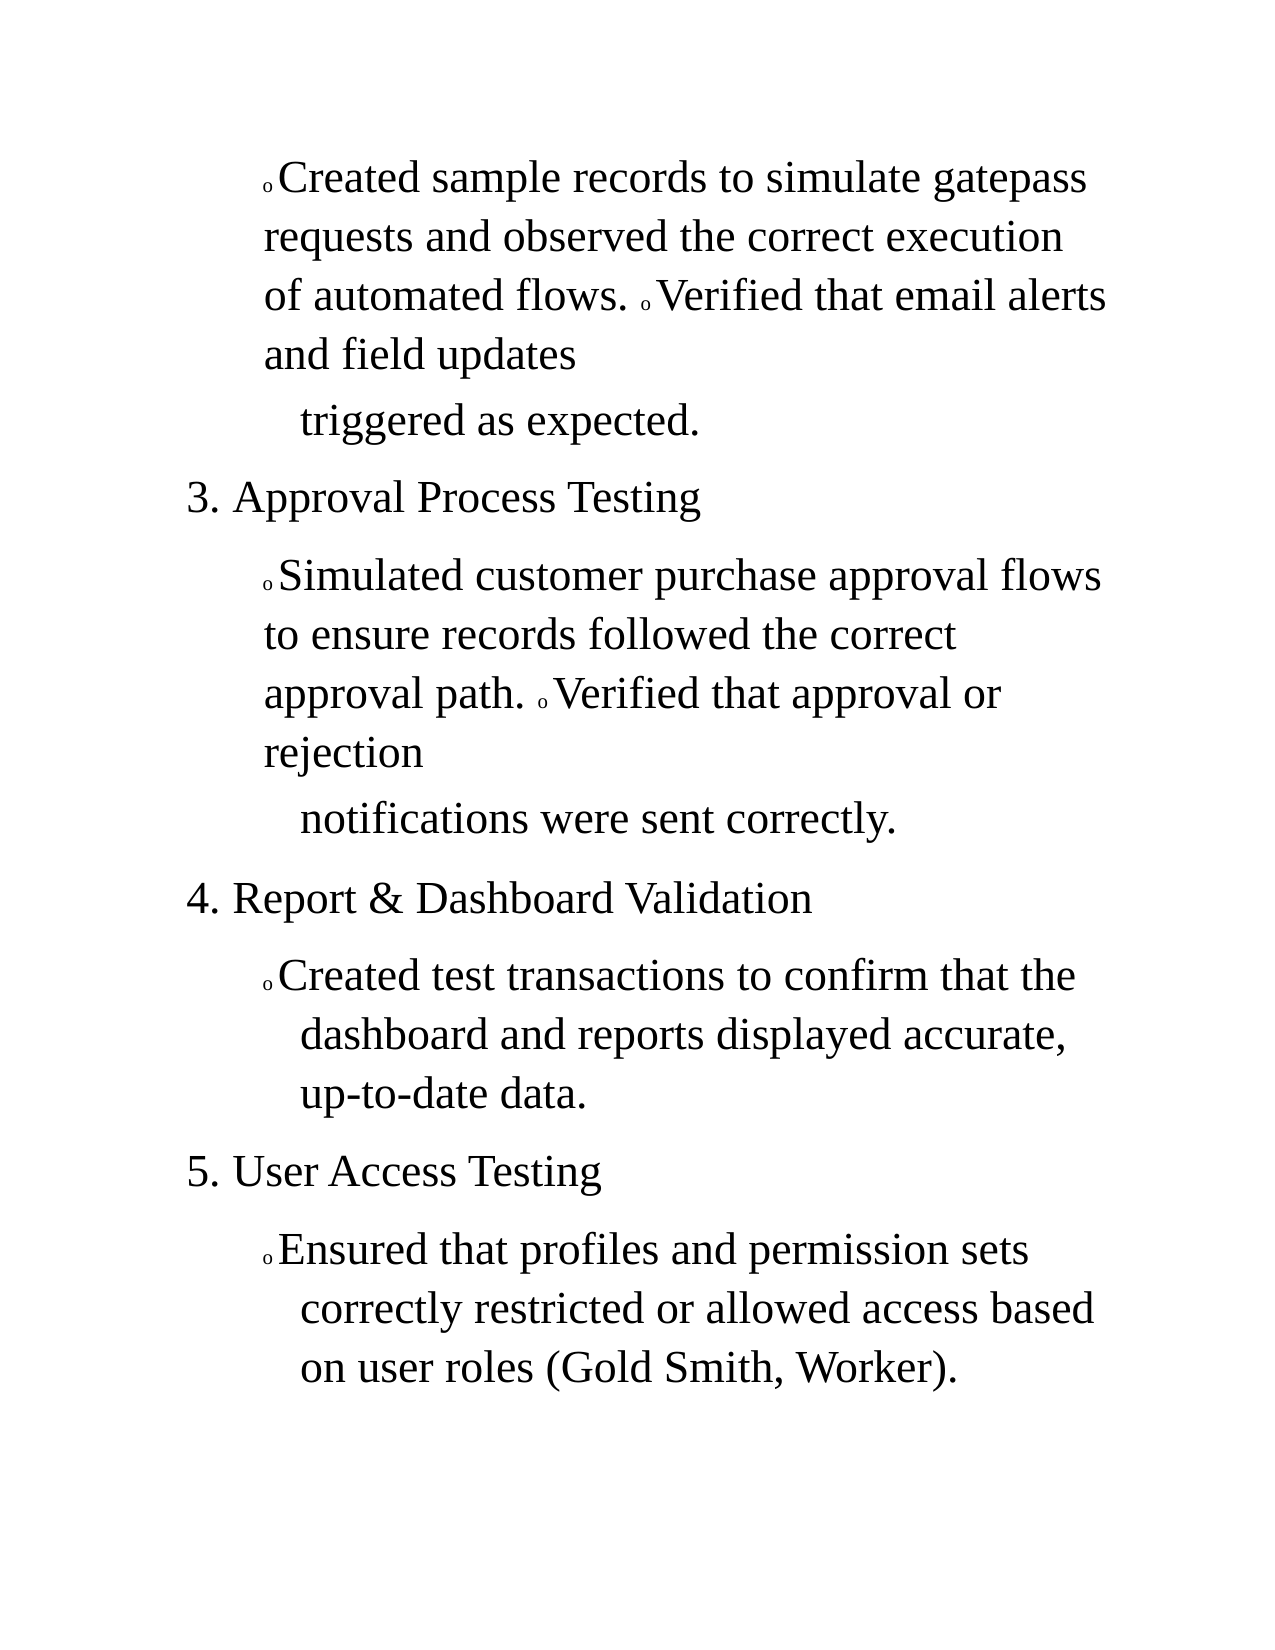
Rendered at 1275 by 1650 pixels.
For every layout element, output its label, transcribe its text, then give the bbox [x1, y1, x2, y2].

text notifications were sent correctly. [300, 790, 1125, 843]
text o Ensured that profiles and permission sets correctly restricted or allowed access based on user roles (Gold Smith, Worker). [262, 1221, 1125, 1392]
text o Created sample records to simulate gatepass requests and observed the correct execution of automated flows. o Verified that email alerts and field updates [262, 150, 1109, 379]
text o Created test transactions to confirm that the dashboard and reports displayed accurate, up-to-date data. [262, 948, 1125, 1119]
list Report & Dashboard Validation [186, 870, 1136, 923]
text triggered as expected. [300, 392, 1125, 445]
list User Access Testing [186, 1144, 1136, 1196]
text o Simulated customer purchase approval flows to ensure records followed the correct approval path. o Verified that approval or rejection [262, 548, 1125, 777]
list Approval Process Testing [186, 470, 1136, 523]
